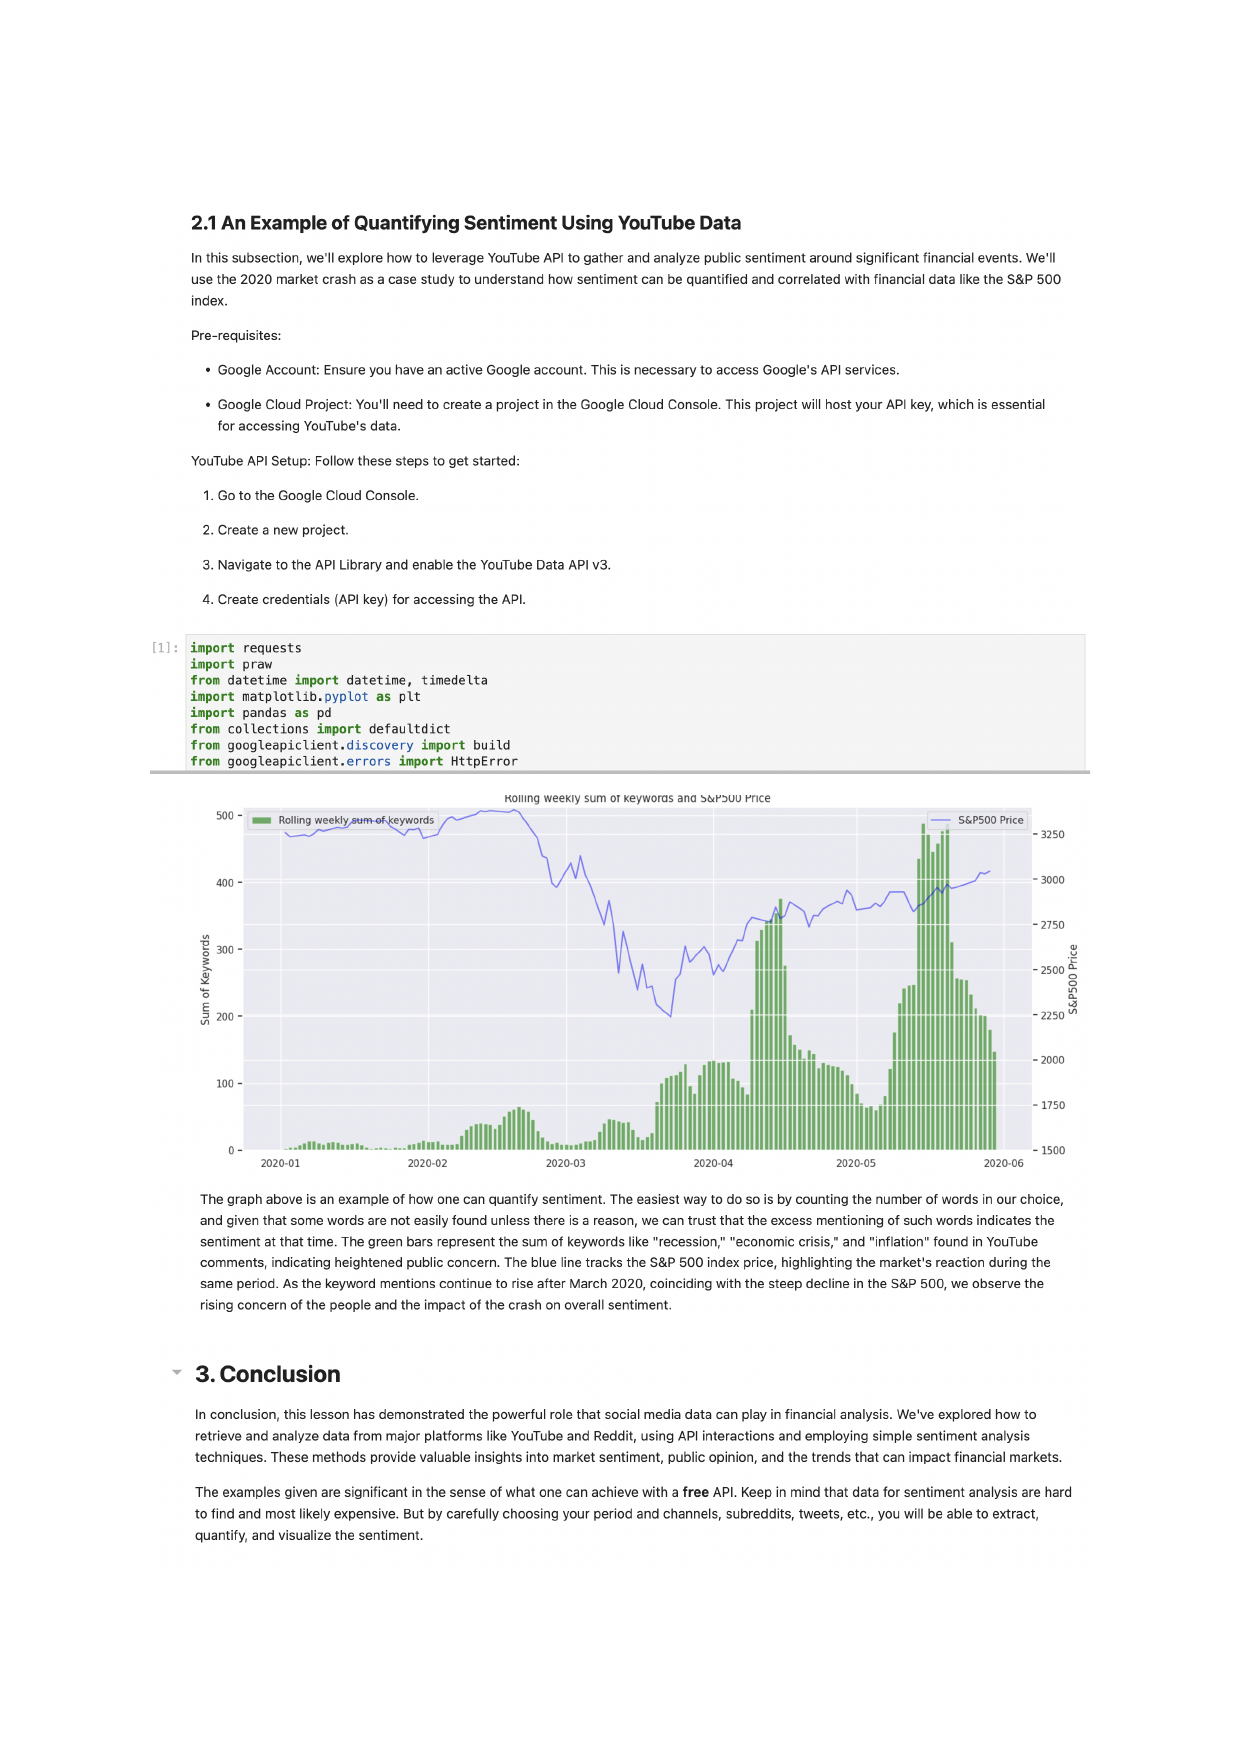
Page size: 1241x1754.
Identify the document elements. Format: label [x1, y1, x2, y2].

picture [150, 205, 1091, 774]
picture [150, 1334, 1091, 1568]
picture [150, 795, 1091, 1313]
